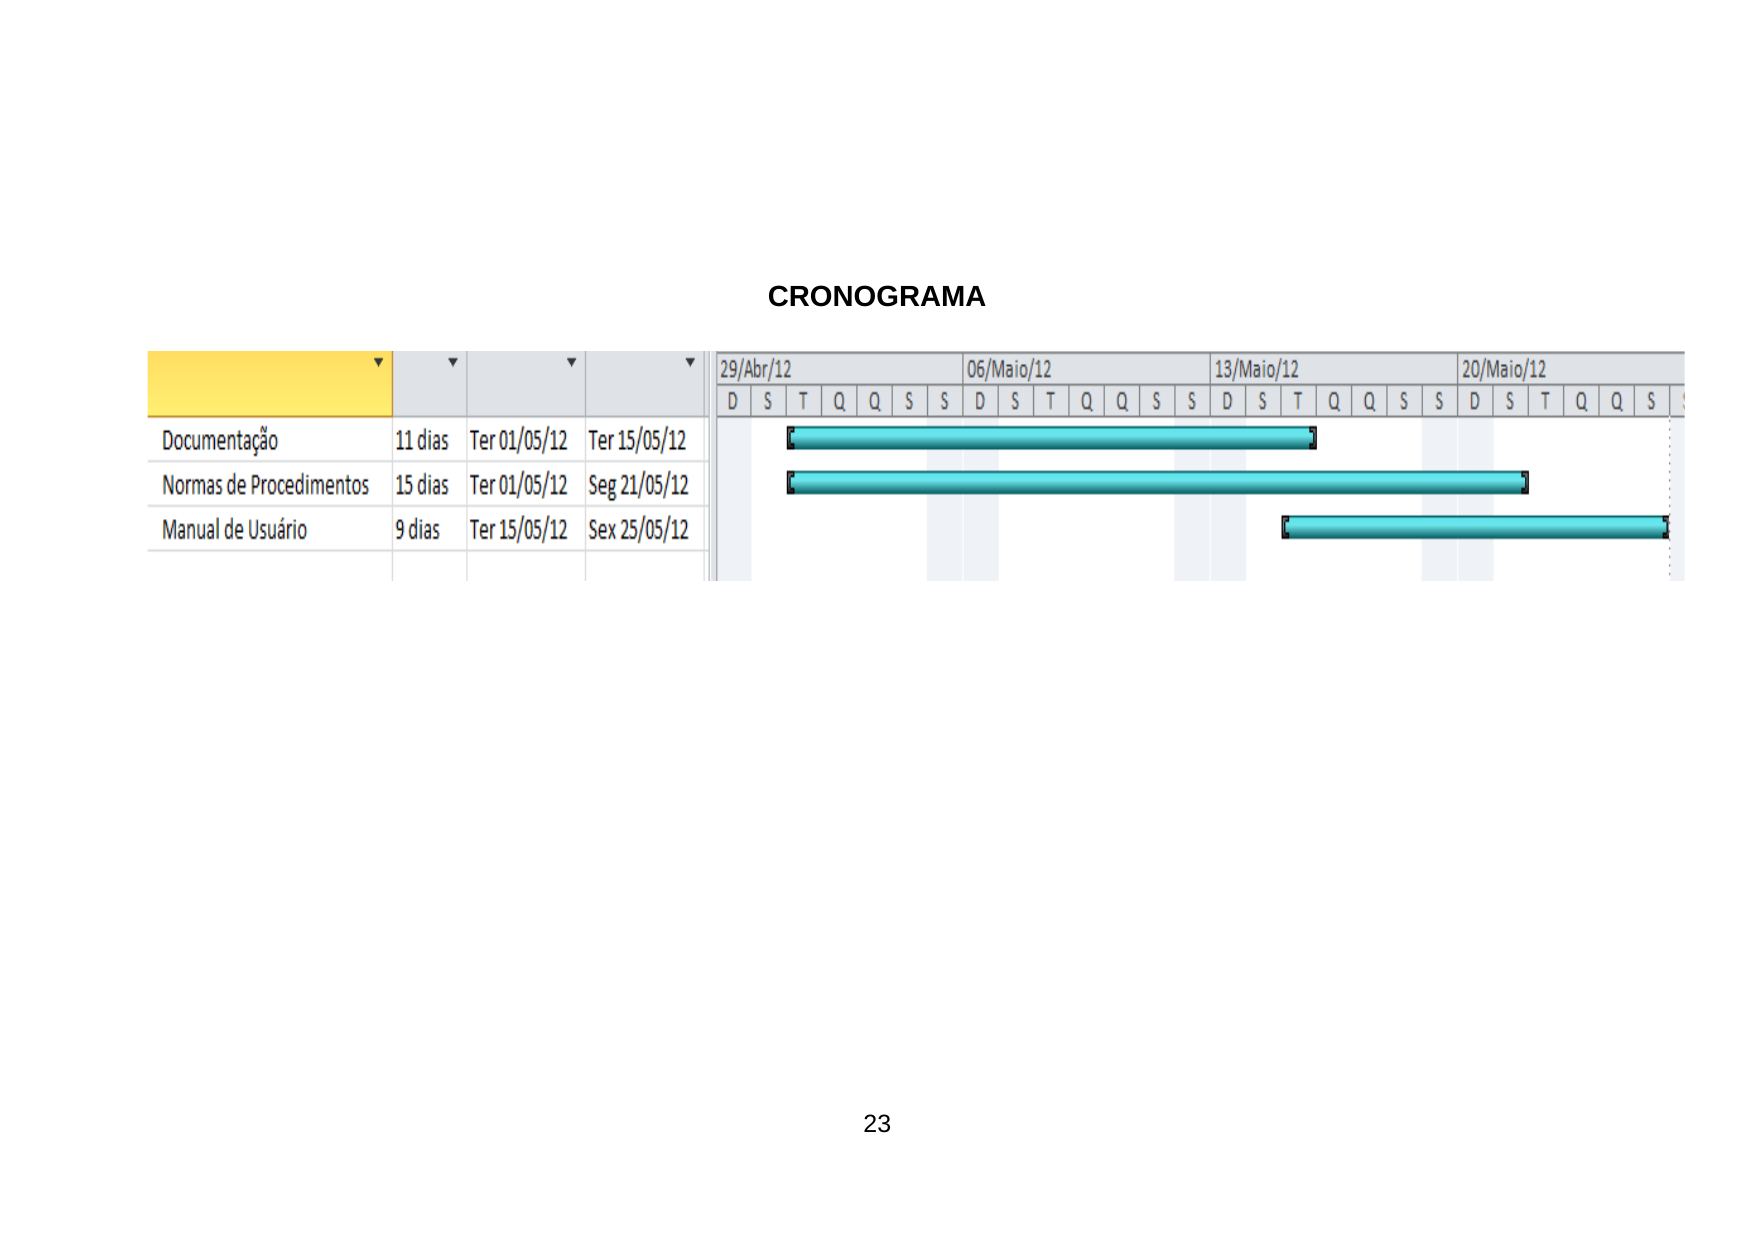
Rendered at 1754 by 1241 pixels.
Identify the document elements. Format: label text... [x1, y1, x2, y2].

picture [147, 351, 1685, 581]
text CRONOGRAMA [148, 279, 1606, 313]
